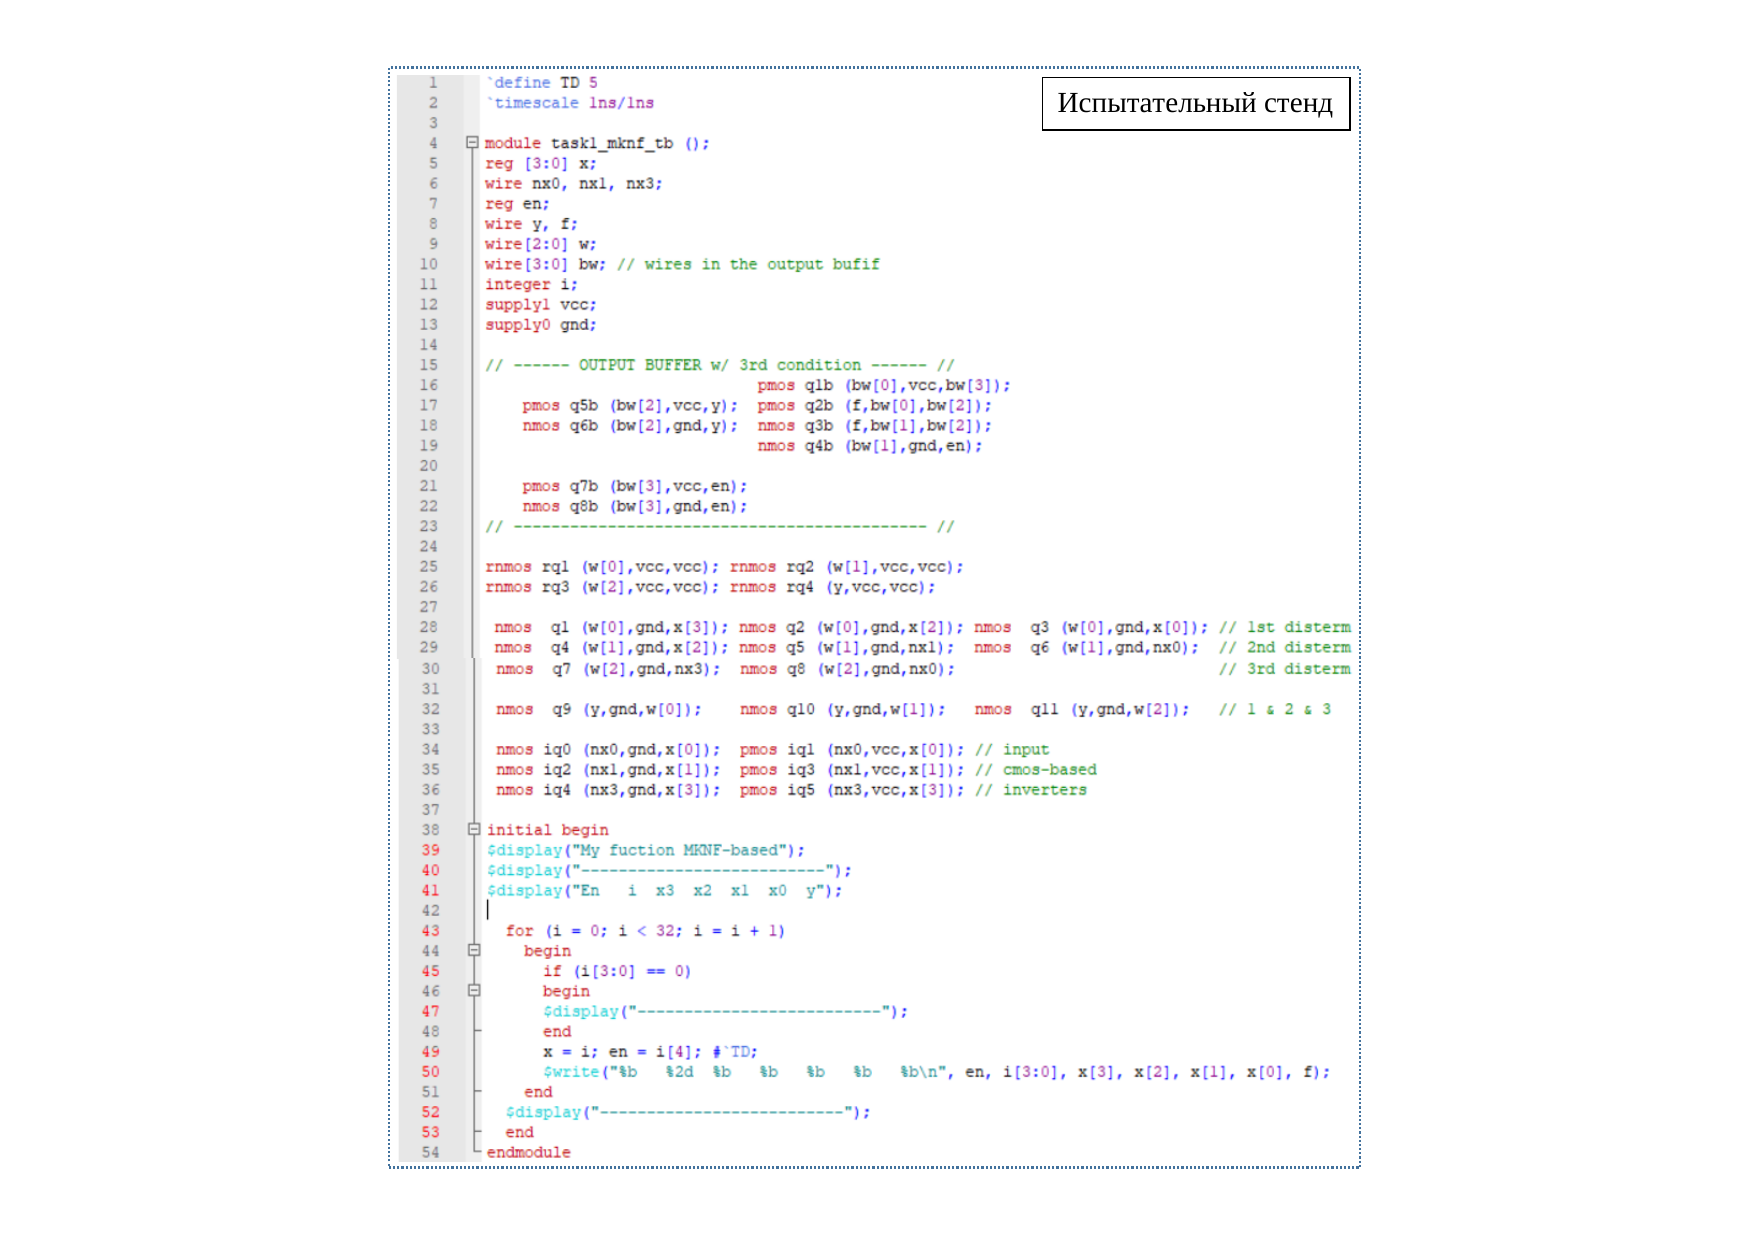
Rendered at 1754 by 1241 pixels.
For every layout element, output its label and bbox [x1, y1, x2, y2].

picture [396, 75, 1363, 1162]
